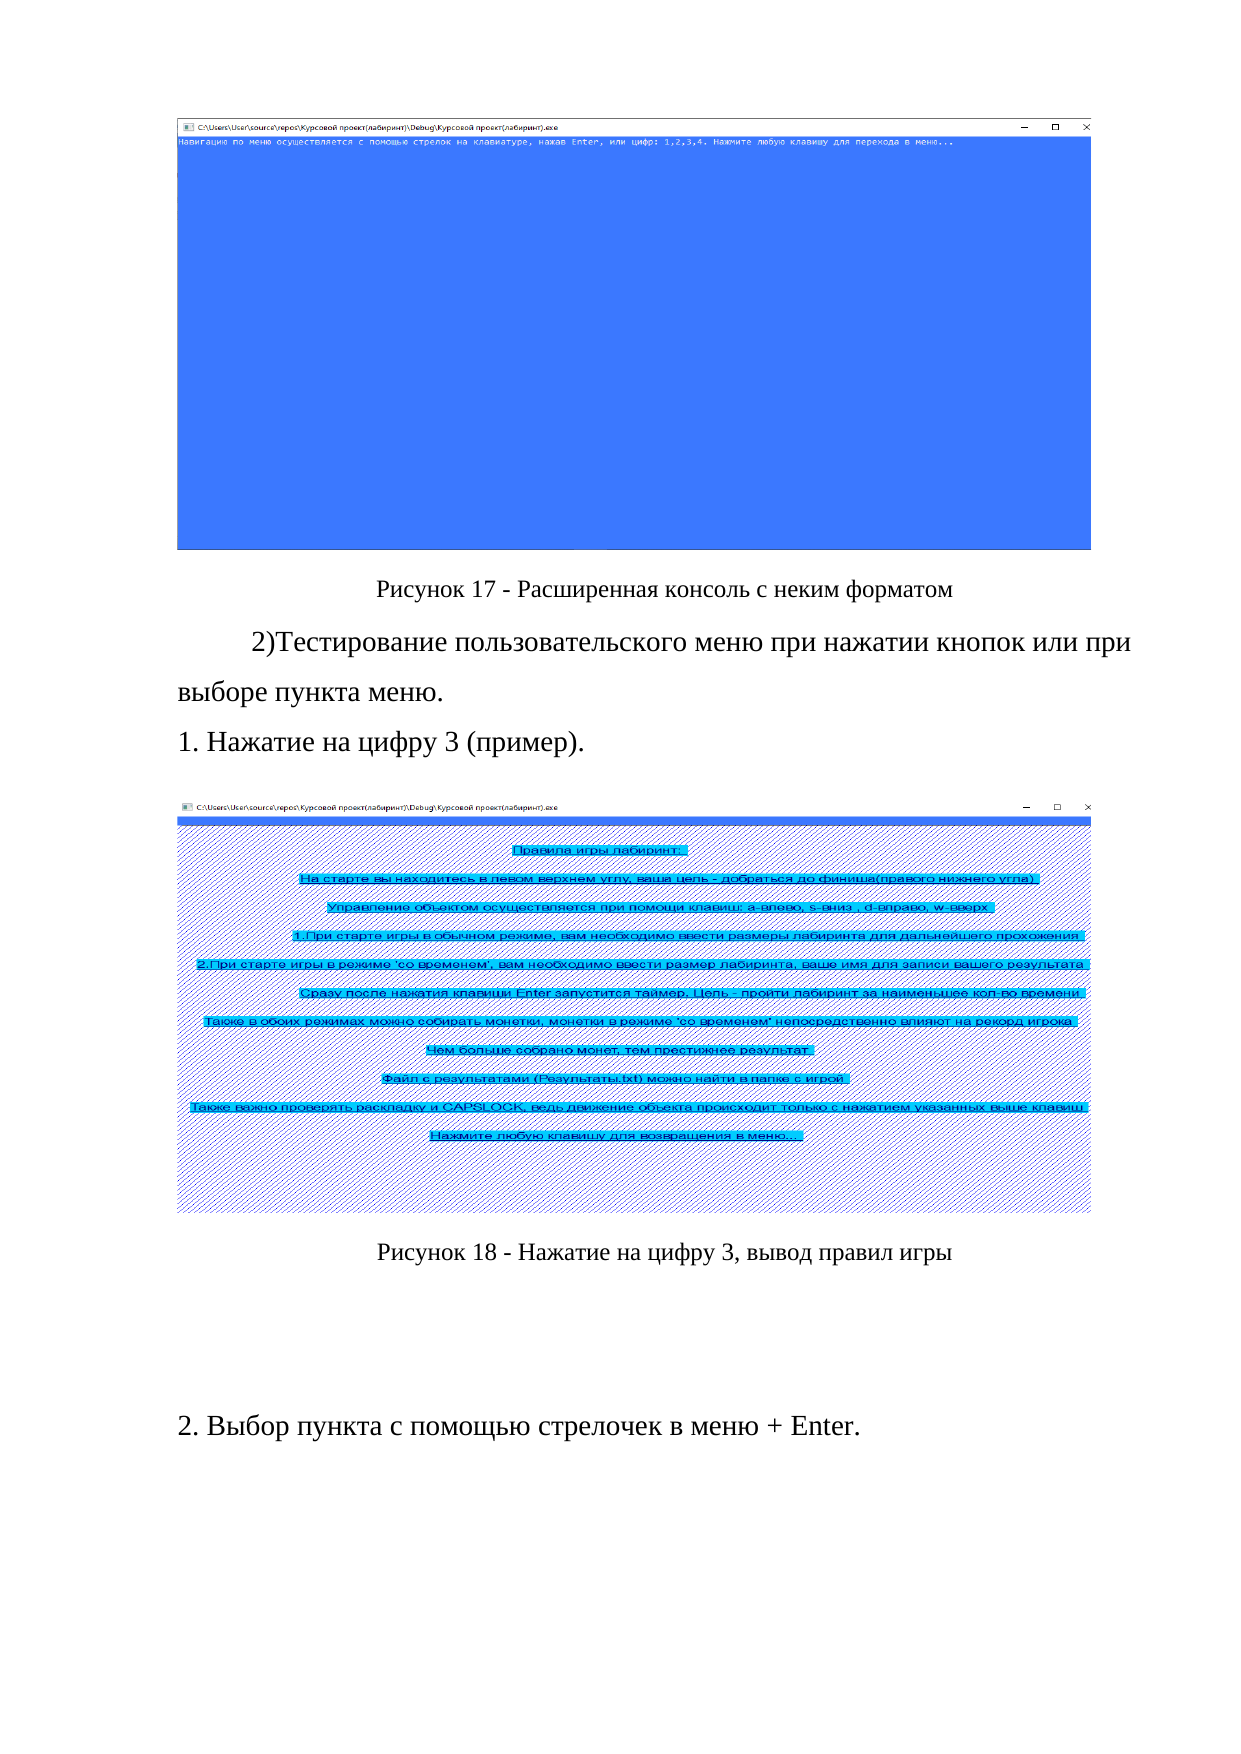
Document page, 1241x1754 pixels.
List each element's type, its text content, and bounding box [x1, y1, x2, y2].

picture [177, 118, 1092, 550]
text 2. Выбор пункта с помощью стрелочек в меню + Enter. [177, 1408, 1152, 1442]
text 2)Тестирование пользовательского меню при нажатии кнопок или при [251, 624, 1152, 657]
text Рисунок 18 - Нажатие на цифру 3, вывод правил игры [177, 1237, 1152, 1266]
text Рисунок 17 - Расширенная консоль с неким форматом [177, 574, 1152, 603]
text выборе пункта меню. [177, 674, 1152, 708]
text 1. Нажатие на цифру 3 (пример). [177, 724, 1152, 758]
picture [177, 800, 1091, 1213]
